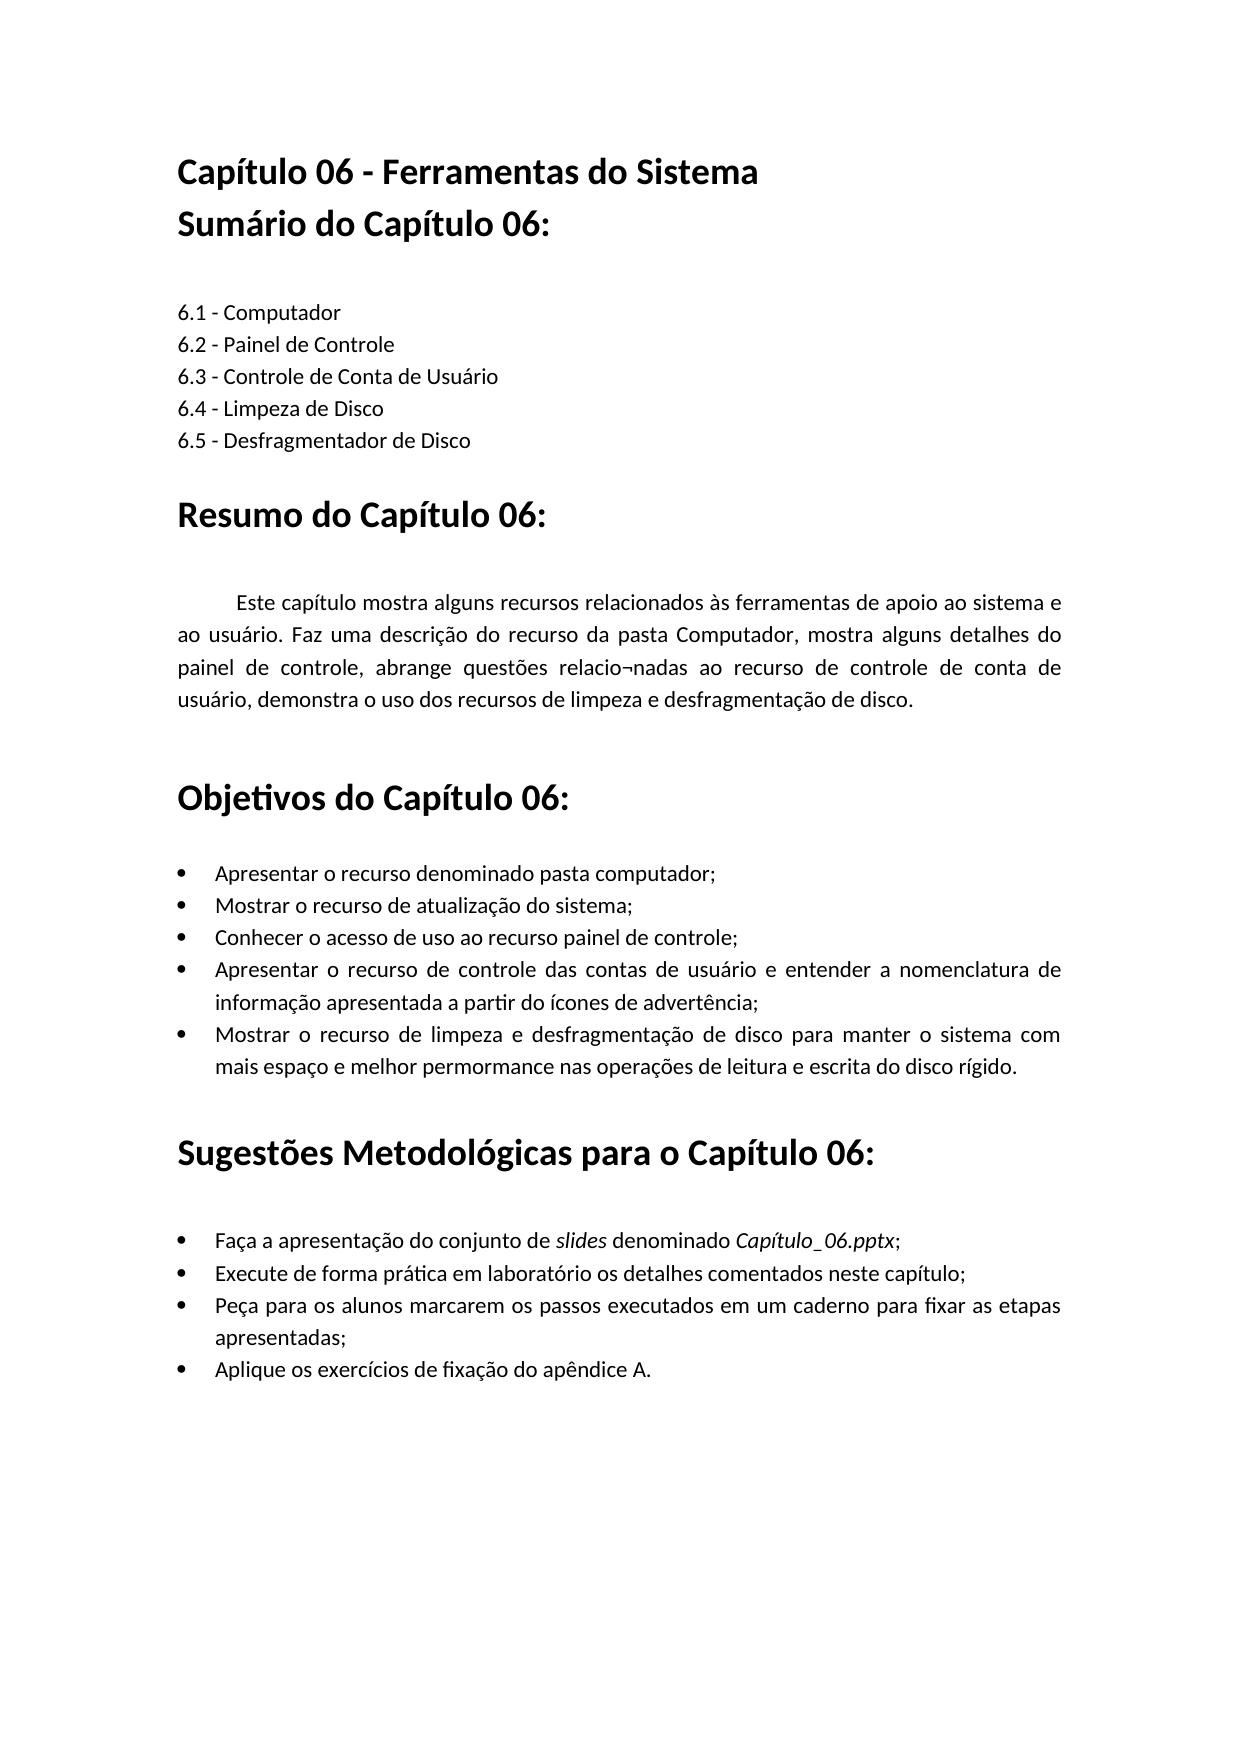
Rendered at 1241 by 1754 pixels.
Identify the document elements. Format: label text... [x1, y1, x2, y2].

list Mostrar o recurso de atualização do sistema; [177, 891, 1063, 919]
text 6.3 - Controle de Conta de Usuário [177, 362, 1063, 390]
list Peça para os alunos marcarem os passos executados em um caderno para fixar as etapas apresentadas; [177, 1291, 1063, 1351]
text Sumário do Capítulo 06: [177, 200, 1063, 246]
list Apresentar o recurso de controle das contas de usuário e entender a nomenclatura de informação apresentada a partir do ícones de advertência; [177, 956, 1063, 1016]
list Execute de forma prática em laboratório os detalhes comentados neste capítulo; [177, 1259, 1063, 1287]
text Objetivos do Capítulo 06: [177, 774, 1063, 820]
text 6.5 - Desfragmentador de Disco [177, 426, 1063, 454]
text 6.2 - Painel de Controle [177, 330, 1063, 358]
list Mostrar o recurso de limpeza e desfragmentação de disco para manter o sistema com mais espaço e melhor permormance nas operações de leitura e escrita do disco rígido. [177, 1020, 1063, 1080]
text 6.4 - Limpeza de Disco [177, 394, 1063, 422]
list Apresentar o recurso denominado pasta computador; [177, 859, 1063, 887]
text Resumo do Capítulo 06: [177, 491, 1063, 537]
list Conhecer o acesso de uso ao recurso painel de controle; [177, 923, 1063, 951]
list Aplique os exercícios de fixação do apêndice A. [177, 1355, 1063, 1383]
list Faça a apresentação do conjunto de slides denominado Capítulo_06.pptx; [177, 1226, 1063, 1254]
text Sugestões Metodológicas para o Capítulo 06: [177, 1129, 1063, 1175]
text Capítulo 06 - Ferramentas do Sistema [177, 148, 1063, 193]
text Este capítulo mostra alguns recursos relacionados às ferramentas de apoio ao sistema e ao usuário. Faz uma descrição do recurso da pasta Computador, mostra alguns detalhes do painel de controle, abrange questões relacio¬nadas ao recurso de controle de conta de usuário, demonstra o uso dos recursos de limpeza e desfragmentação de disco. [177, 588, 1063, 713]
text 6.1 - Computador [177, 298, 1063, 326]
